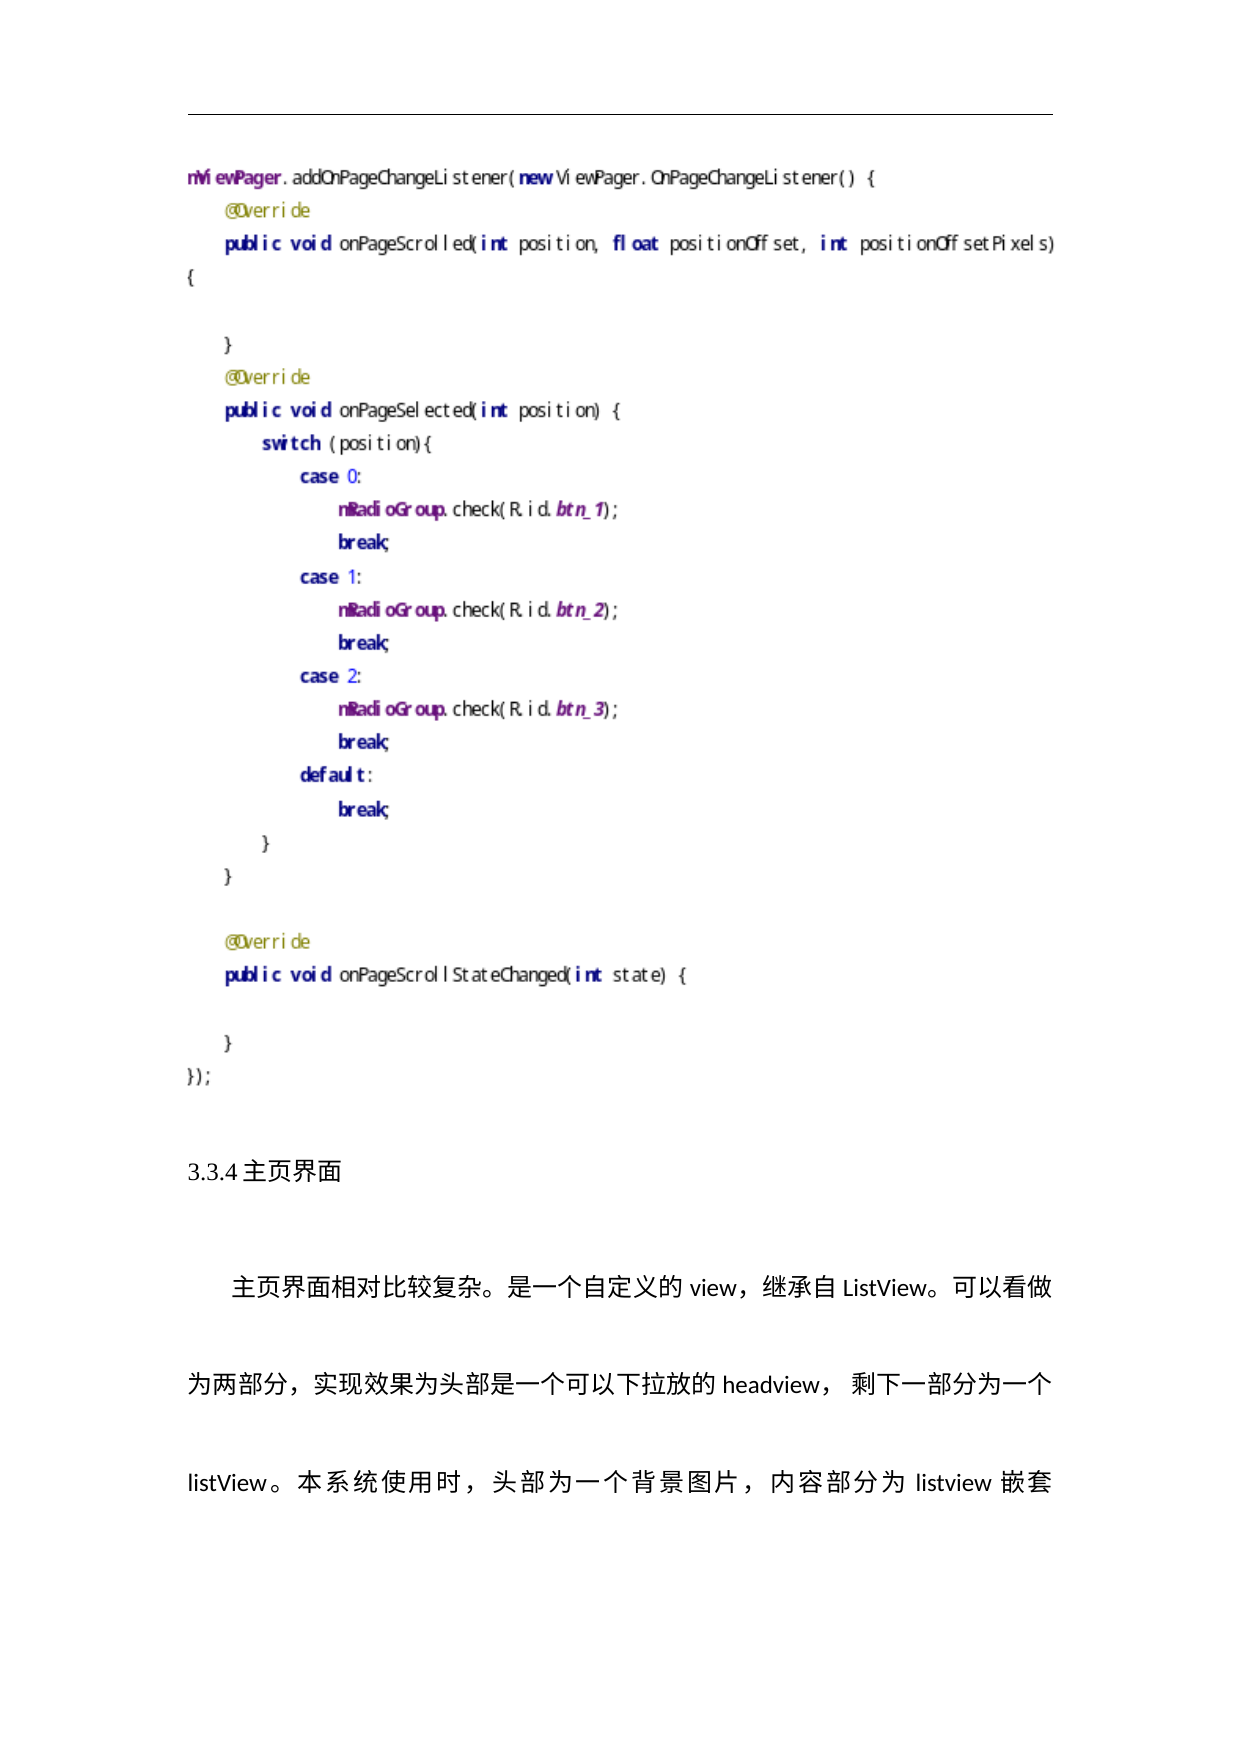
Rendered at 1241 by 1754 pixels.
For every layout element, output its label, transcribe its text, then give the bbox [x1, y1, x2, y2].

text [187, 1253, 1053, 1513]
subtitle 3.3.4主页界面 [187, 1137, 1053, 1202]
